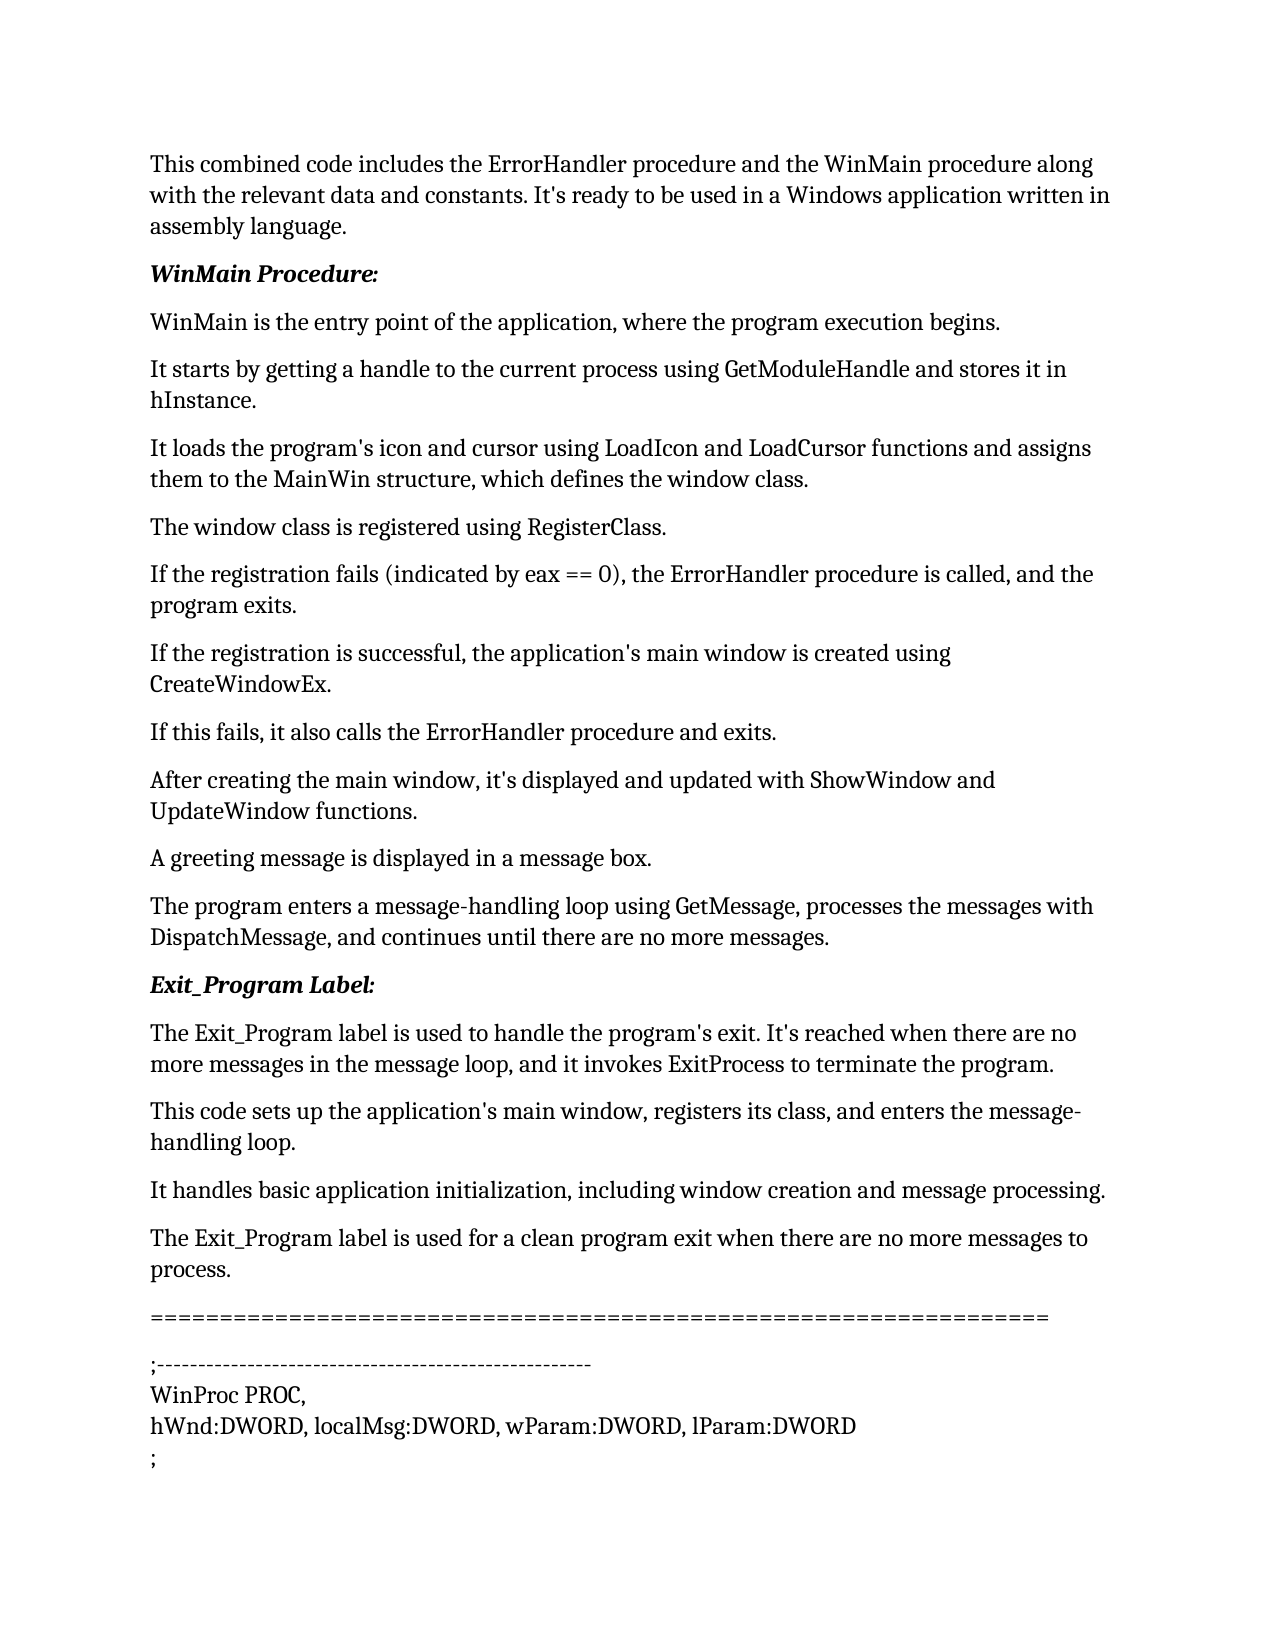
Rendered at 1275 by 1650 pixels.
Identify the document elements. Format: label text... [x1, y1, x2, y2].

text A greeting message is displayed in a message box. [150, 844, 1125, 873]
text ================================================================= [150, 1302, 1125, 1331]
text It loads the program's icon and cursor using LoadIcon and LoadCursor functions and assigns them to the MainWin structure, which defines the window class. [150, 434, 1125, 494]
text The Exit_Program label is used to handle the program's exit. It's reached when there are no more messages in the message loop, and it invokes ExitProcess to terminate the program. [150, 1018, 1125, 1078]
text Exit_Program Label: [150, 971, 1125, 999]
text If the registration is successful, the application's main window is created using CreateWindowEx. [150, 639, 1125, 699]
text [150, 1350, 1125, 1472]
text The program enters a message-handling loop using GetMessage, processes the messages with DispatchMessage, and continues until there are no more messages. [150, 892, 1125, 952]
text If this fails, it also calls the ErrorHandler procedure and exits. [150, 718, 1125, 747]
text It handles basic application initialization, including window creation and message processing. [150, 1176, 1125, 1205]
text WinMain Procedure: [150, 260, 1125, 288]
text WinMain is the entry point of the application, where the program execution begins. [150, 307, 1125, 336]
text This code sets up the application's main window, registers its class, and enters the message-handling loop. [150, 1097, 1125, 1157]
text If the registration fails (indicated by eax == 0), the ErrorHandler procedure is called, and the program exits. [150, 560, 1125, 620]
text The Exit_Program label is used for a clean program exit when there are no more messages to process. [150, 1224, 1125, 1283]
text After creating the main window, it's displayed and updated with ShowWindow and UpdateWindow functions. [150, 766, 1125, 825]
text This combined code includes the ErrorHandler procedure and the WinMain procedure along with the relevant data and constants. It's ready to be used in a Windows application written in assembly language. [150, 150, 1125, 241]
text The window class is registered using RegisterClass. [150, 513, 1125, 541]
text It starts by getting a handle to the current process using GetModuleHandle and stores it in hInstance. [150, 355, 1125, 415]
